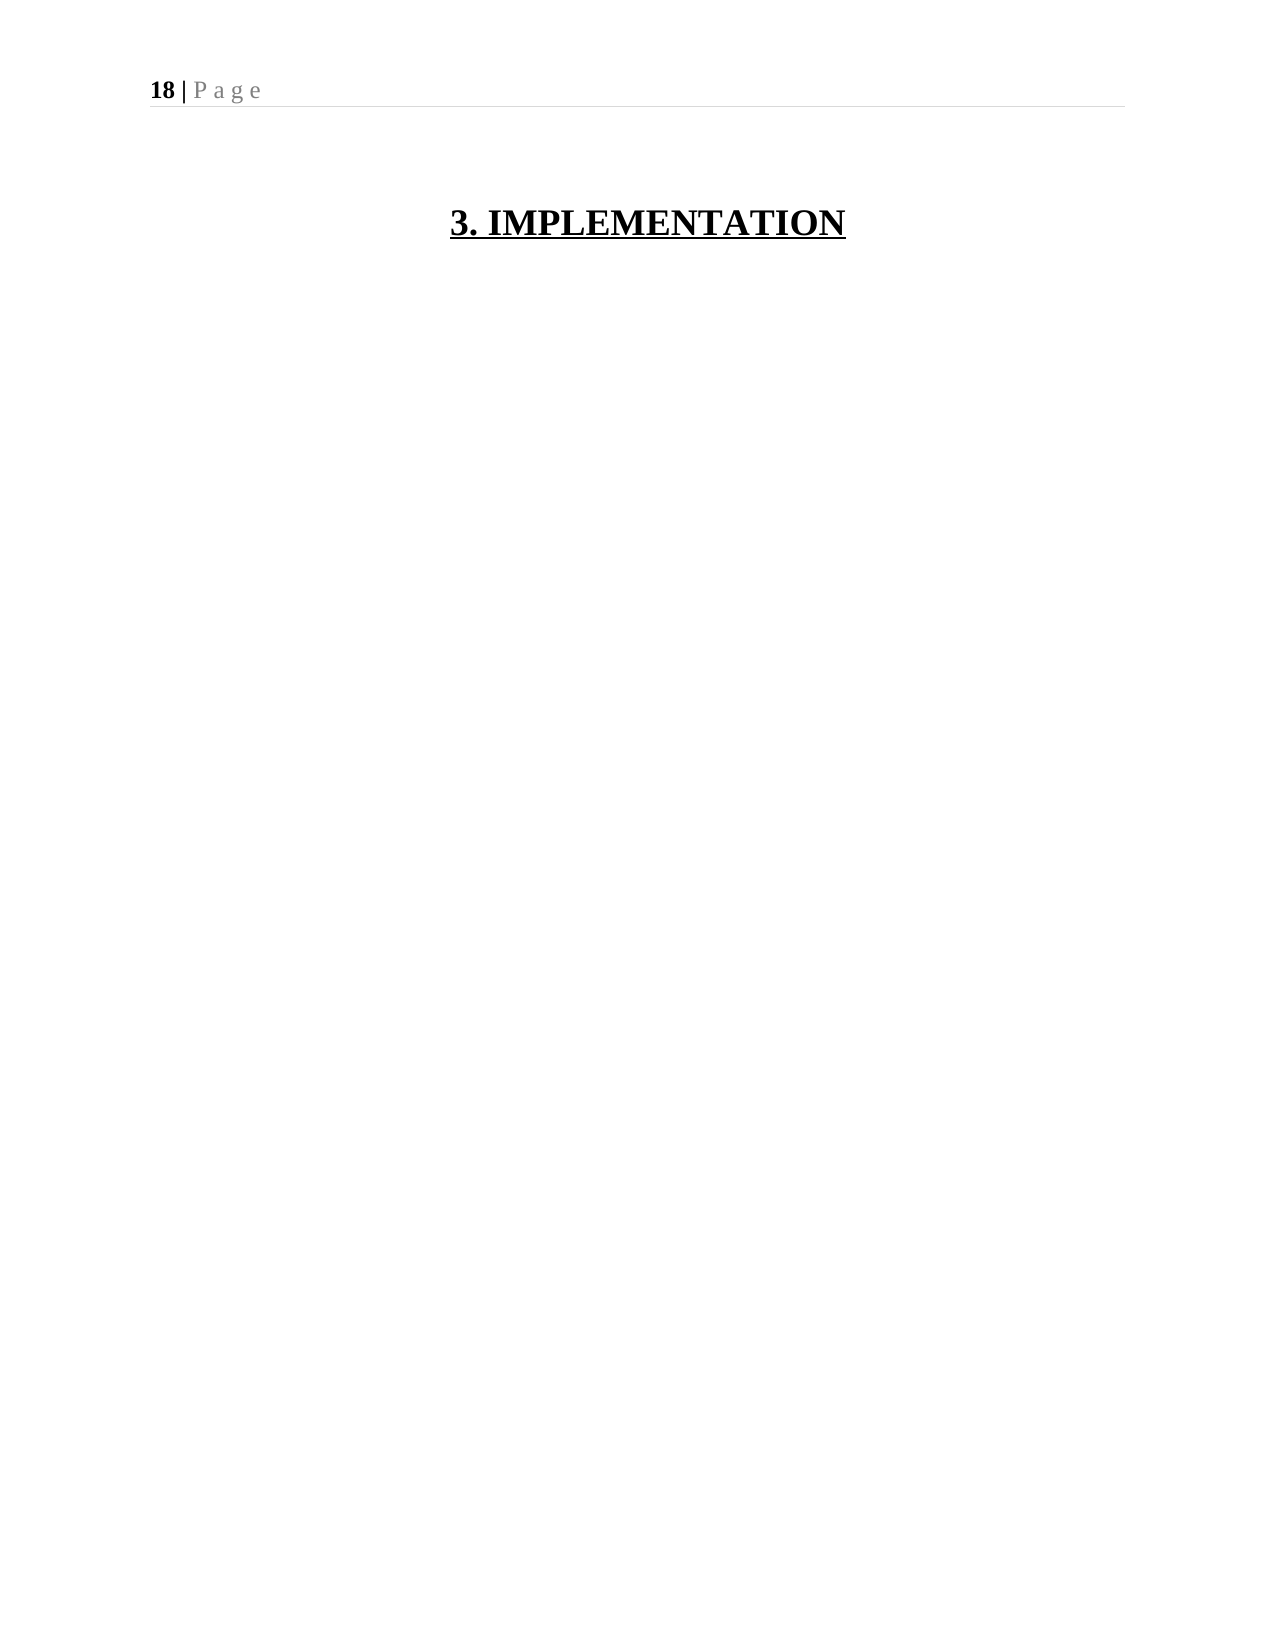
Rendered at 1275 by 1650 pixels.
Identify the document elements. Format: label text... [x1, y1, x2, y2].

subtitle 3. IMPLEMENTATION [450, 200, 1125, 243]
